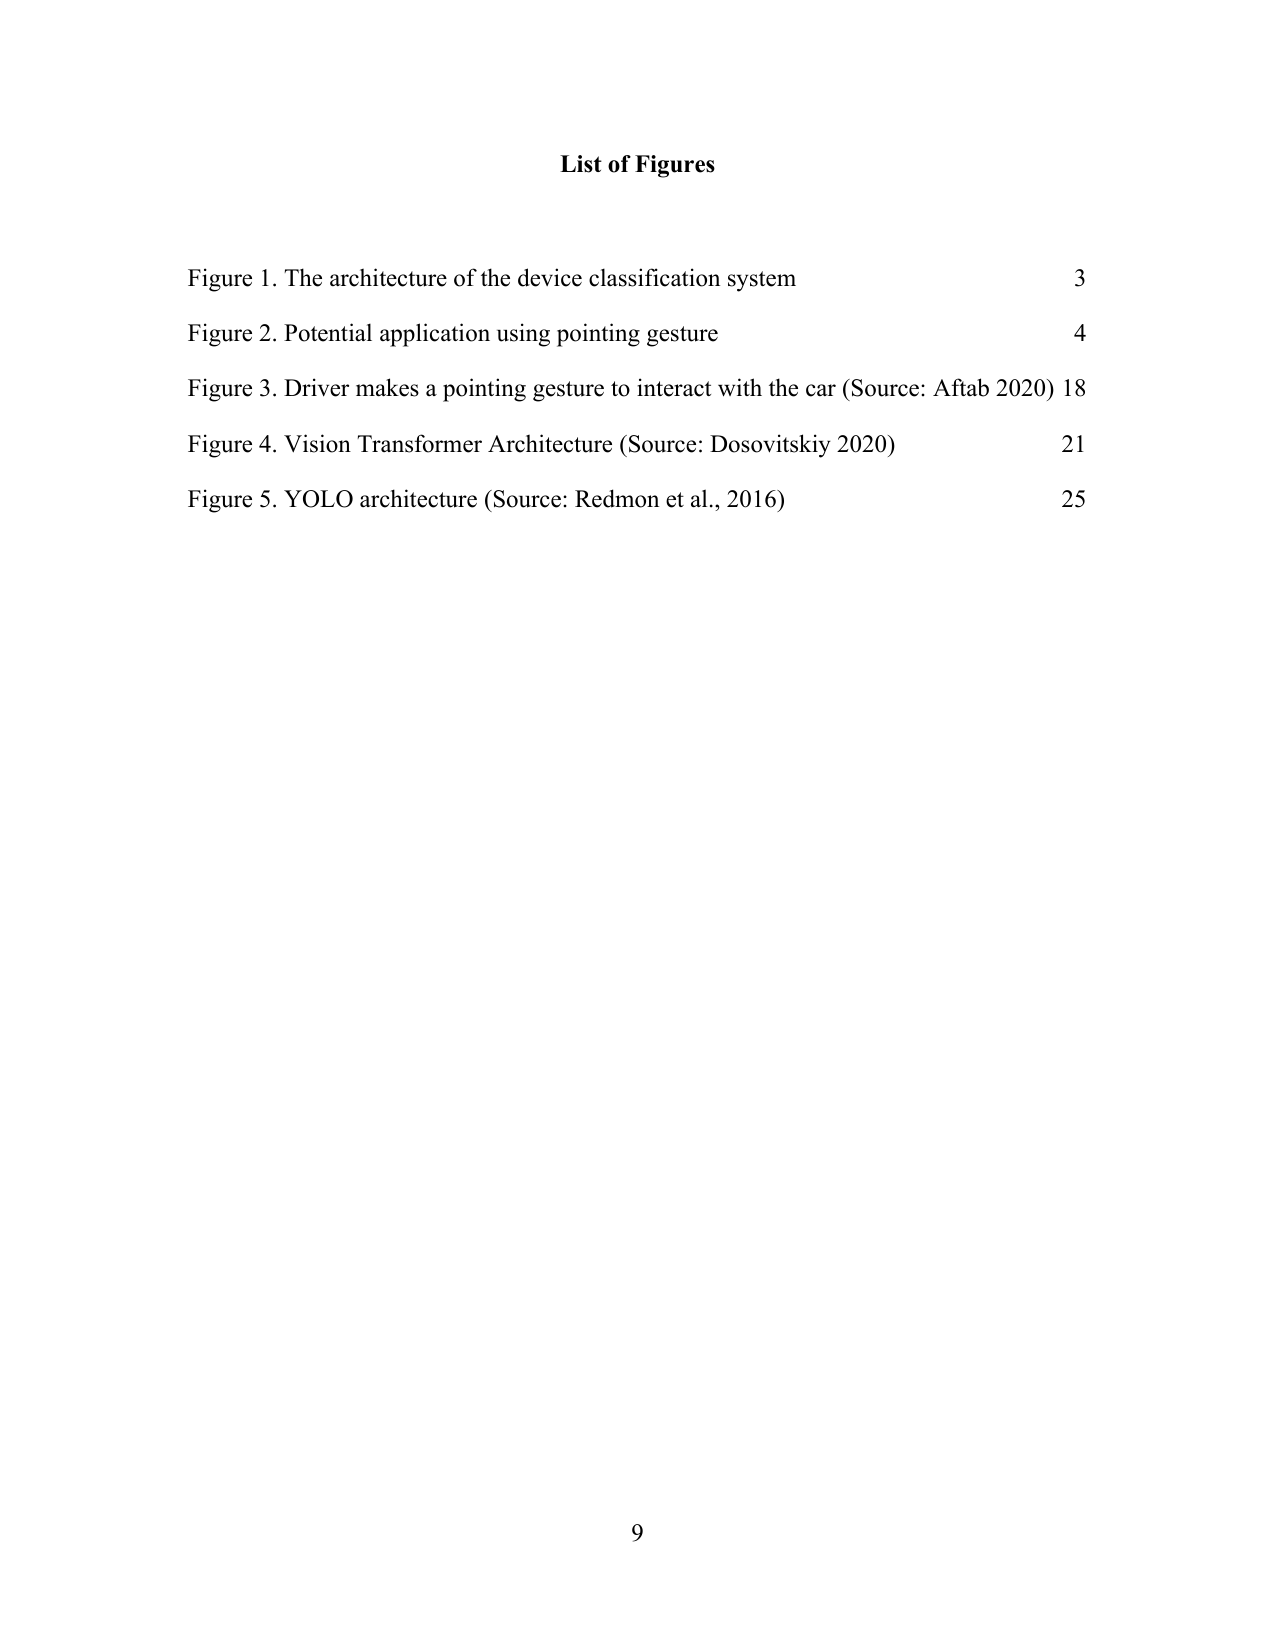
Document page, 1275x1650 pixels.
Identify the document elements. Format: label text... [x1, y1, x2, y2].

subtitle List of Figures [187, 150, 1087, 178]
